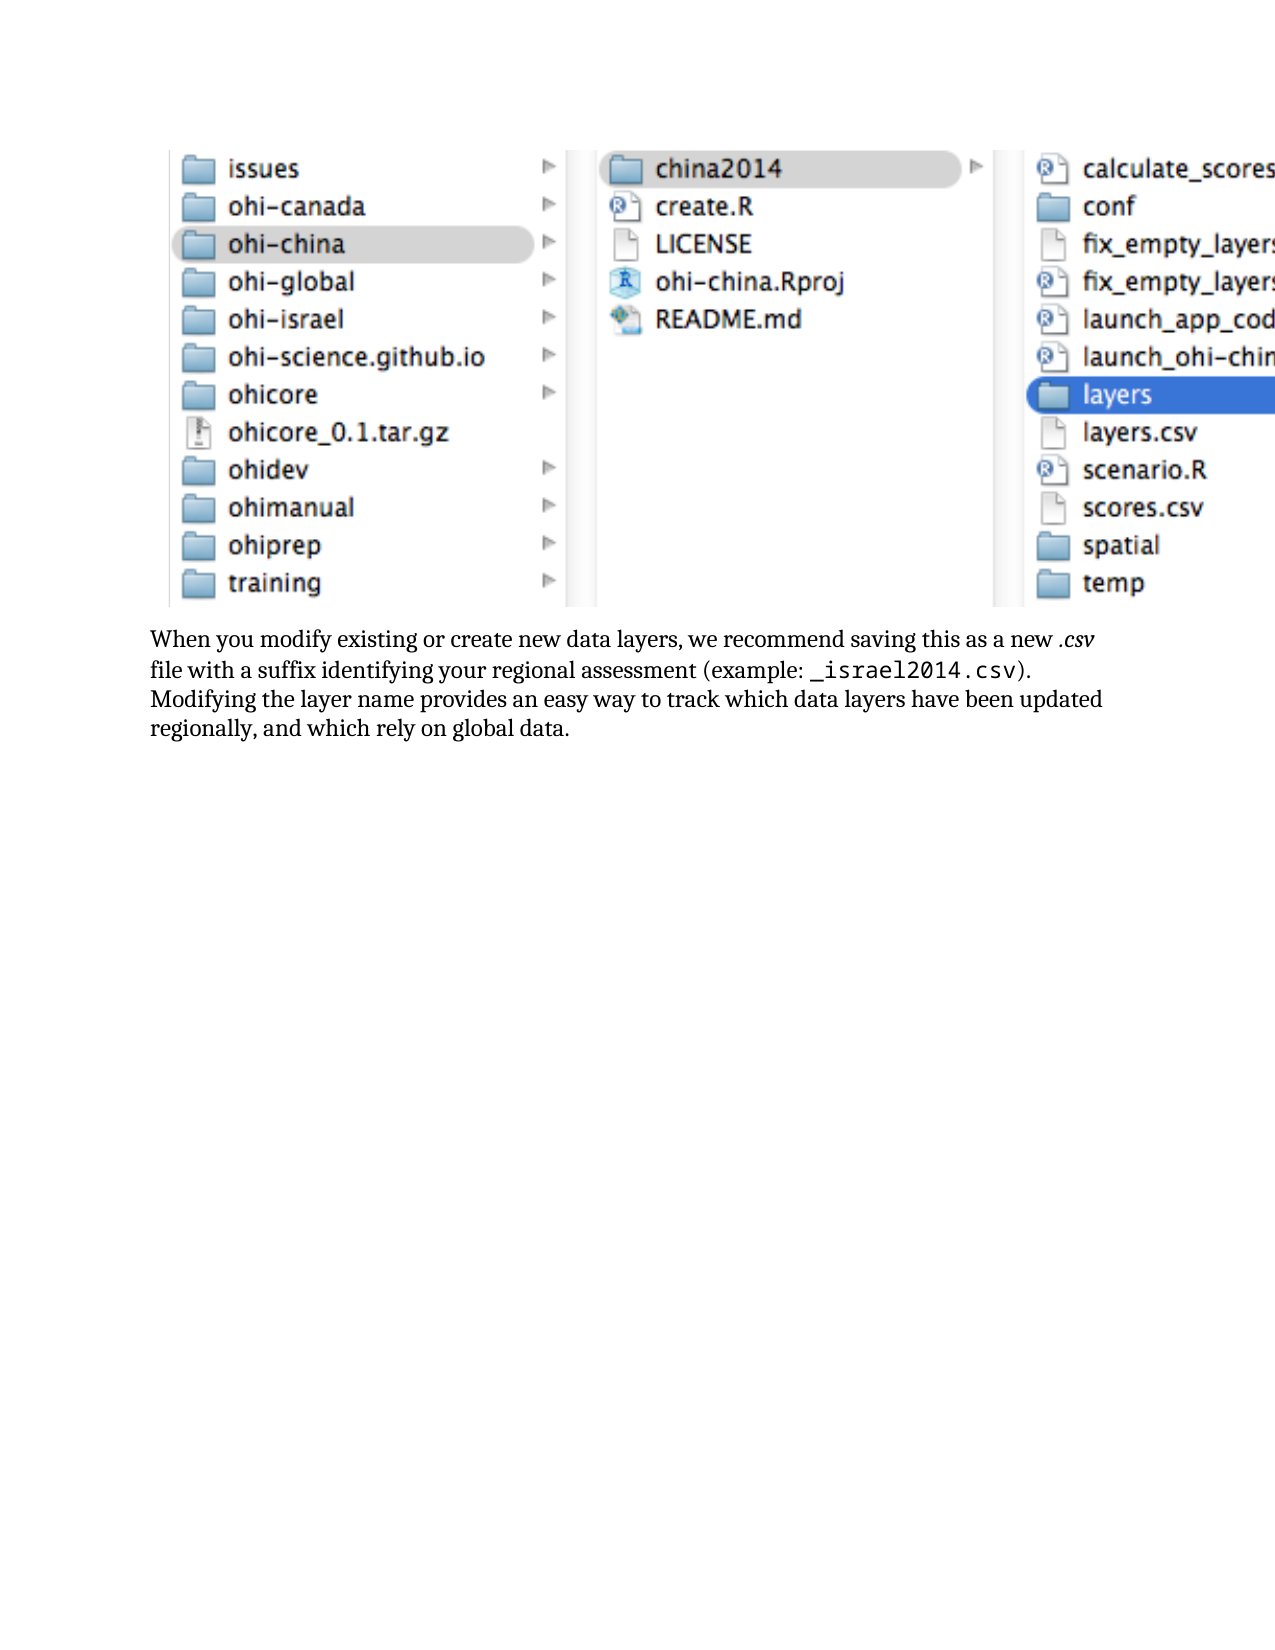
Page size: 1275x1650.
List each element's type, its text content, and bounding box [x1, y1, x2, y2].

picture [168, 150, 1275, 607]
text When you modify existing or create new data layers, we recommend saving this as a new .csv file with a suffix identifying your regional assessment (example: _israel2014.csv). Modifying the layer name provides an easy way to track which data layers have been updated regionally, and which rely on global data. [150, 625, 1125, 742]
